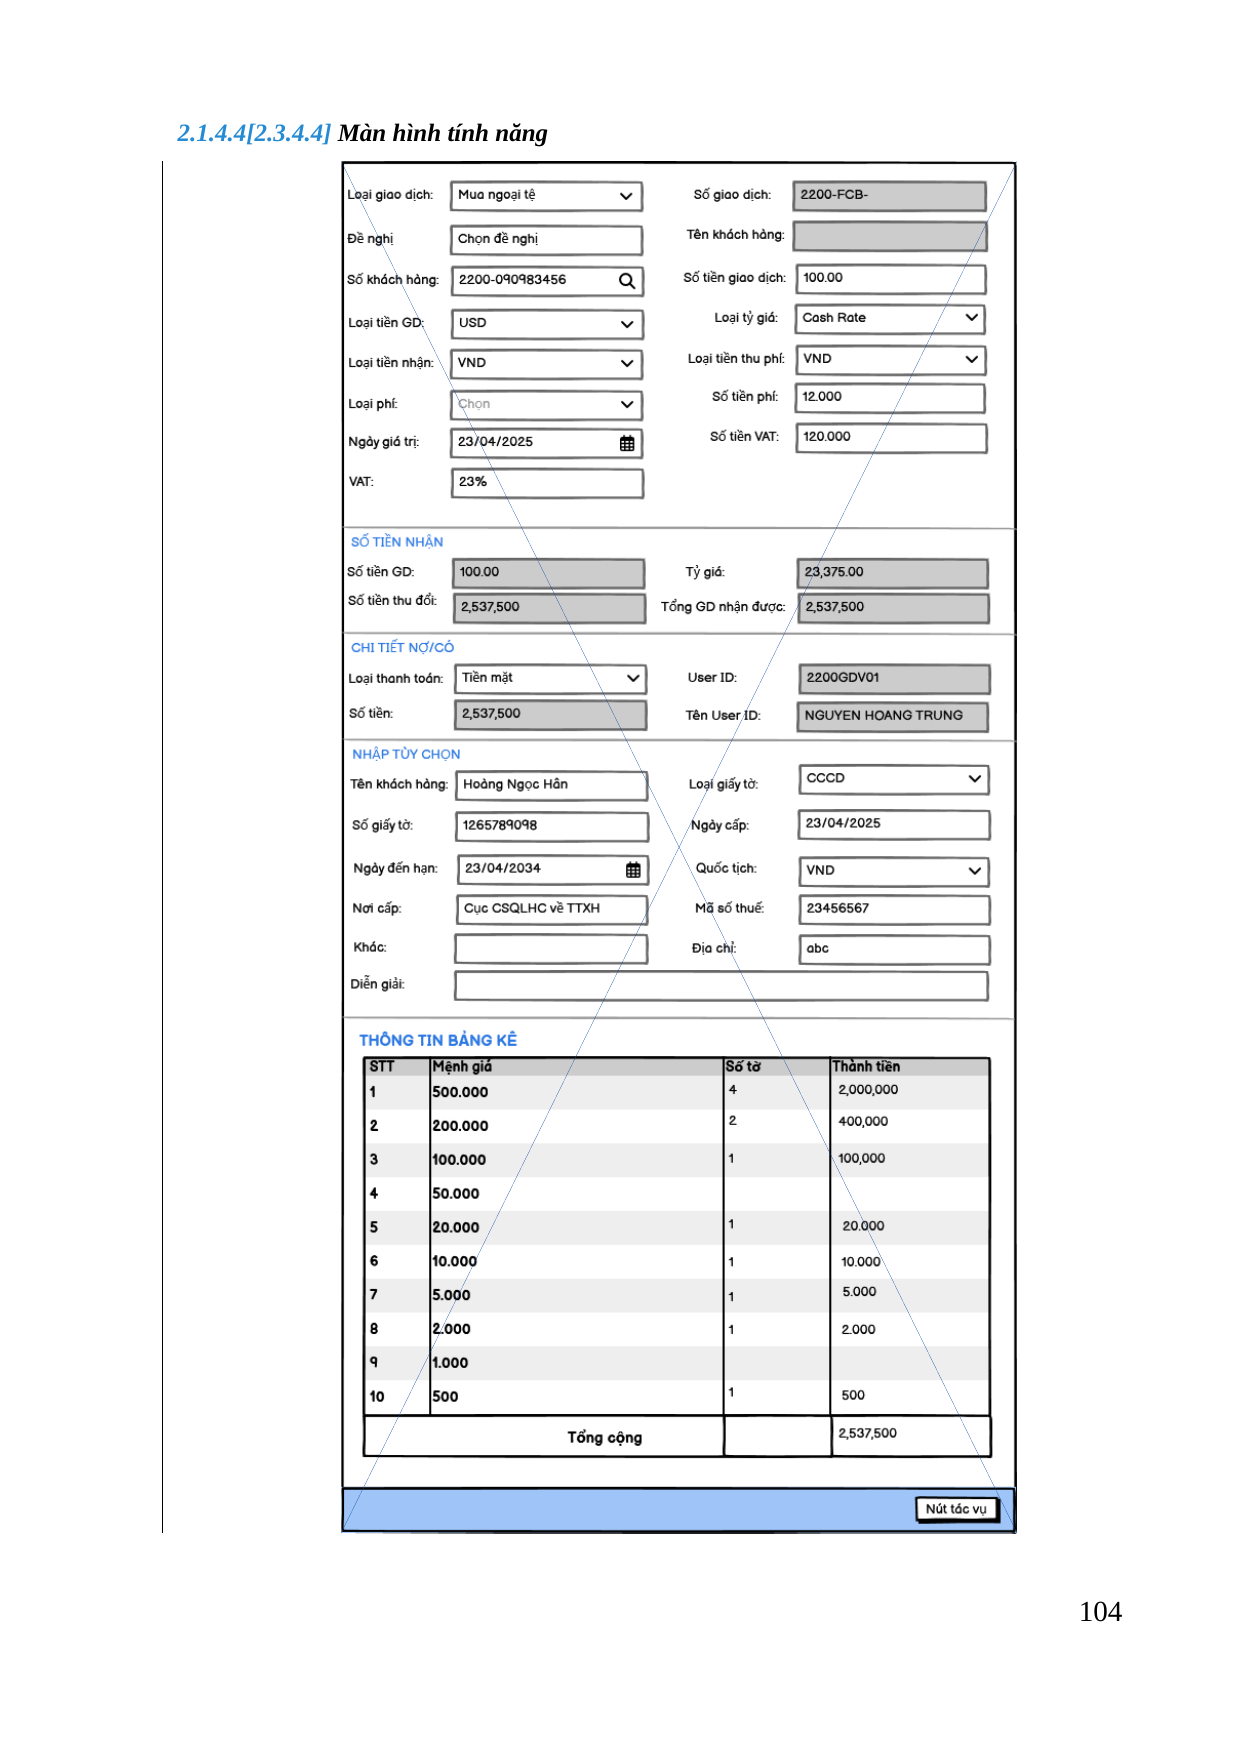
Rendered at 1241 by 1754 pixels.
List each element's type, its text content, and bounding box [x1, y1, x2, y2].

subtitle Màn hình tính năng [177, 118, 1122, 147]
picture [342, 161, 1016, 845]
picture [341, 164, 678, 1531]
picture [680, 162, 1018, 1532]
picture [342, 850, 1016, 1534]
